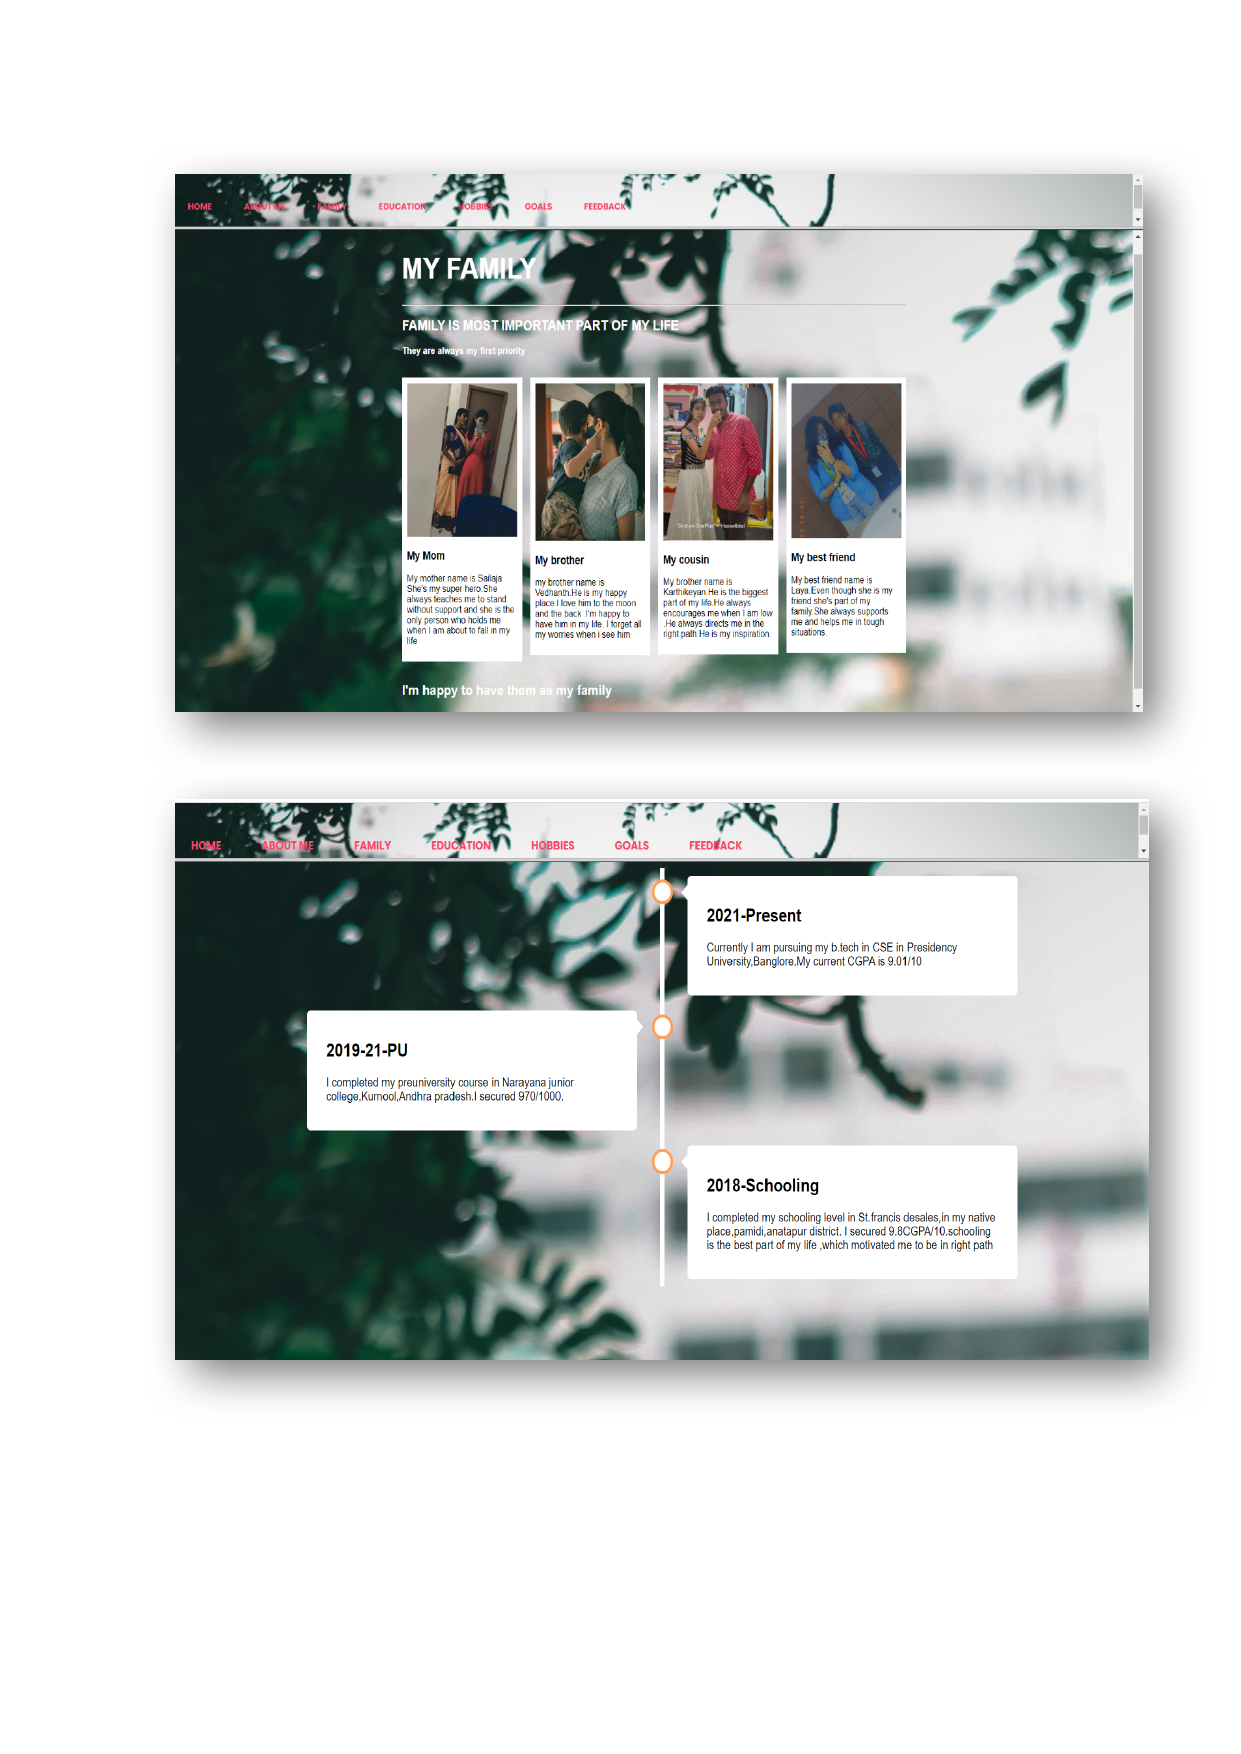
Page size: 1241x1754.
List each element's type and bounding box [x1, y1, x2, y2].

picture [175, 174, 1143, 712]
picture [175, 799, 1149, 1360]
